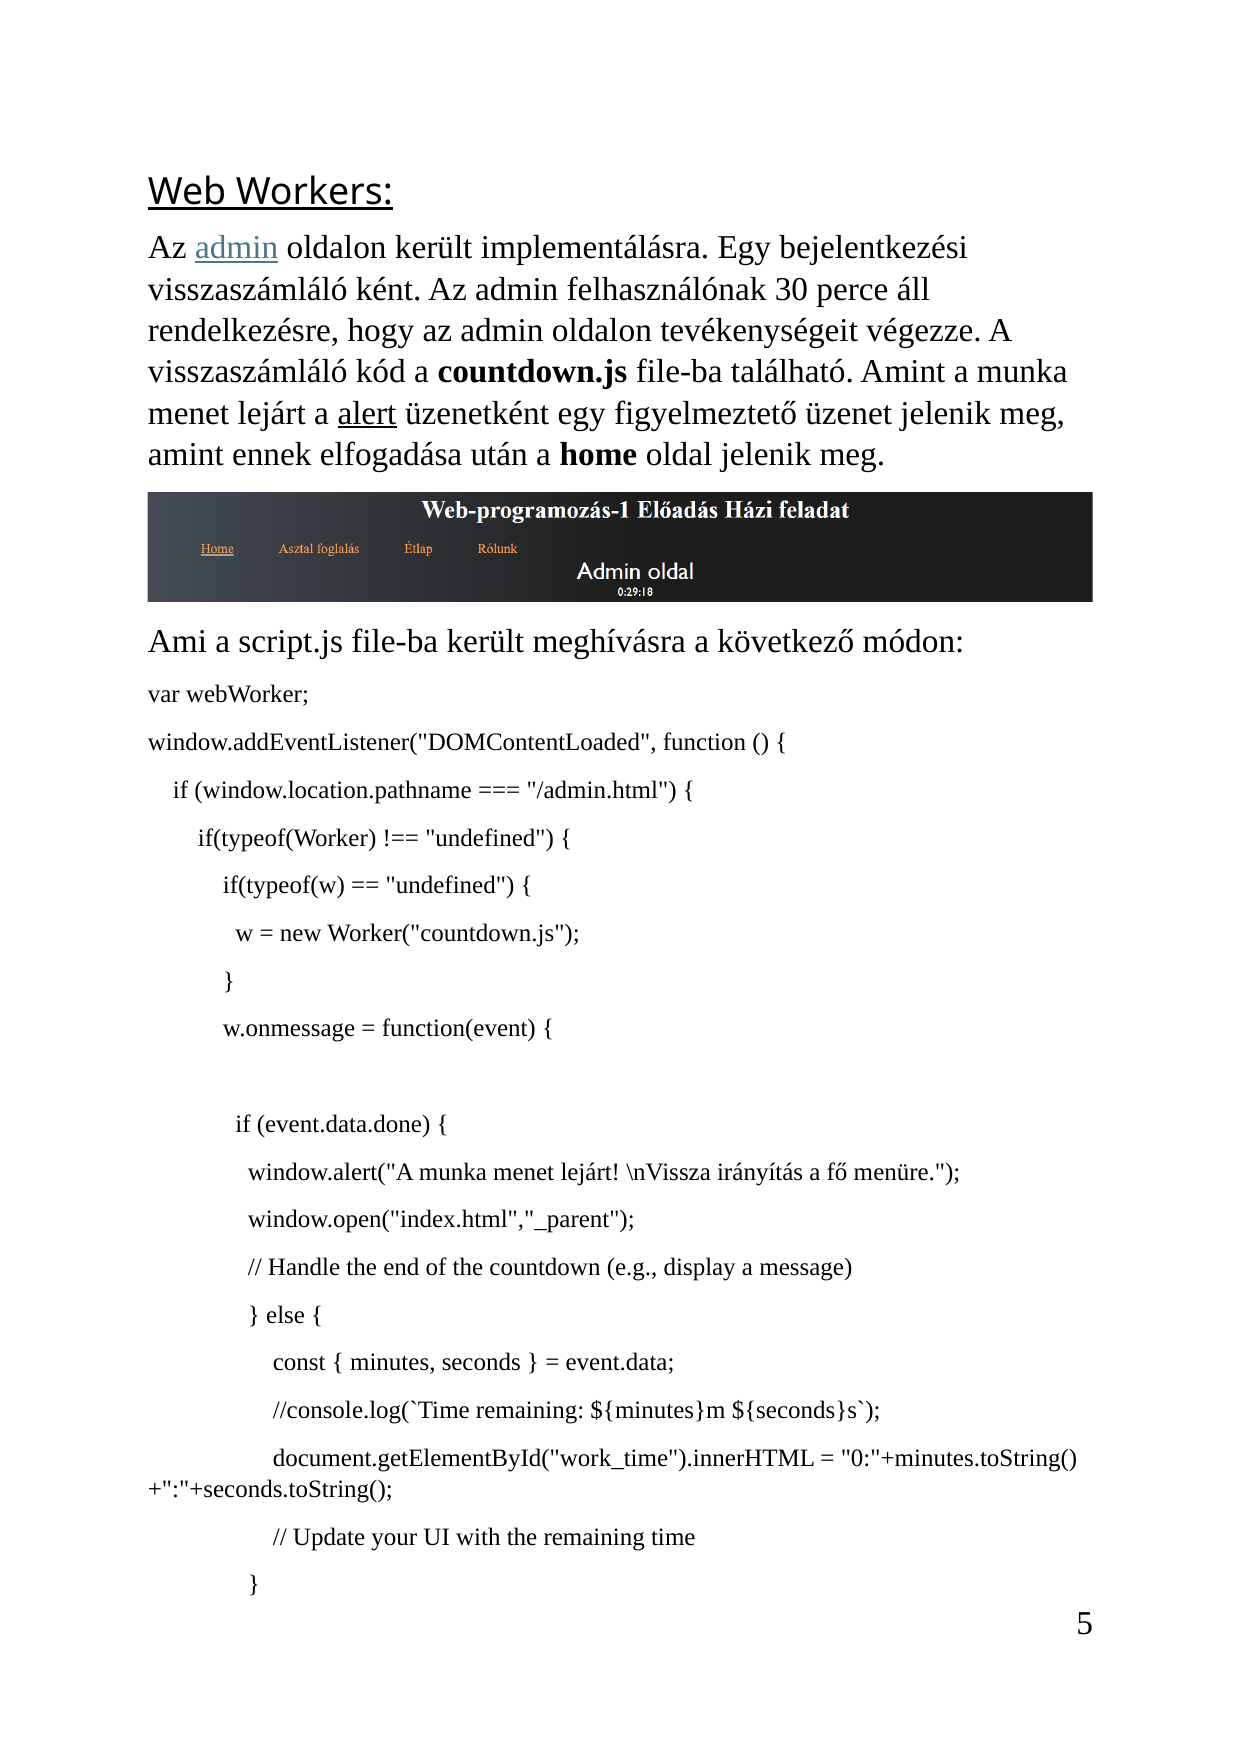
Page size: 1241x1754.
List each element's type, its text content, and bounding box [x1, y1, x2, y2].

text Az admin oldalon került implementálásra. Egy bejelentkezési visszaszámláló ként. Az admin felhasználónak 30 perce áll rendelkezésre, hogy az admin oldalon tevékenységeit végezze. A visszaszámláló kód a countdown.js file-ba található. Amint a munka menet lejárt a alert üzenetként egy figyelmeztető üzenet jelenik meg, amint ennek elfogadása után a home oldal jelenik meg. [148, 228, 1093, 473]
text const { minutes, seconds } = event.data; [148, 1347, 1093, 1376]
text // Handle the end of the countdown (e.g., display a message) [148, 1252, 1093, 1281]
text var webWorker; [148, 679, 1093, 708]
text if (event.data.done) { [148, 1109, 1093, 1138]
text // Update your UI with the remaining time [148, 1522, 1093, 1550]
text if(typeof(Worker) !== "undefined") { [148, 823, 1093, 851]
text w.onmessage = function(event) { [148, 1013, 1093, 1042]
text window.alert("A munka menet lejárt! \nVissza irányítás a fő menüre."); [148, 1157, 1093, 1185]
text window.open("index.html","_parent"); [148, 1204, 1093, 1233]
text Ami a script.js file-ba került meghívásra a következő módon: [148, 622, 1093, 660]
text document.getElementById("work_time").innerHTML = "0:"+minutes.toString()+":"+seconds.toString(); [148, 1443, 1093, 1503]
text } else { [148, 1300, 1093, 1328]
picture [147, 492, 1093, 602]
text } [148, 966, 1093, 994]
text window.addEventListener("DOMContentLoaded", function () { [148, 727, 1093, 756]
text w = new Worker("countdown.js"); [148, 918, 1093, 947]
text } [148, 1569, 1093, 1598]
text //console.log(`Time remaining: ${minutes}m ${seconds}s`); [148, 1395, 1093, 1424]
subtitle Web Workers: [148, 164, 1093, 215]
text if (window.location.pathname === "/admin.html") { [148, 775, 1093, 804]
text if(typeof(w) == "undefined") { [148, 870, 1093, 899]
